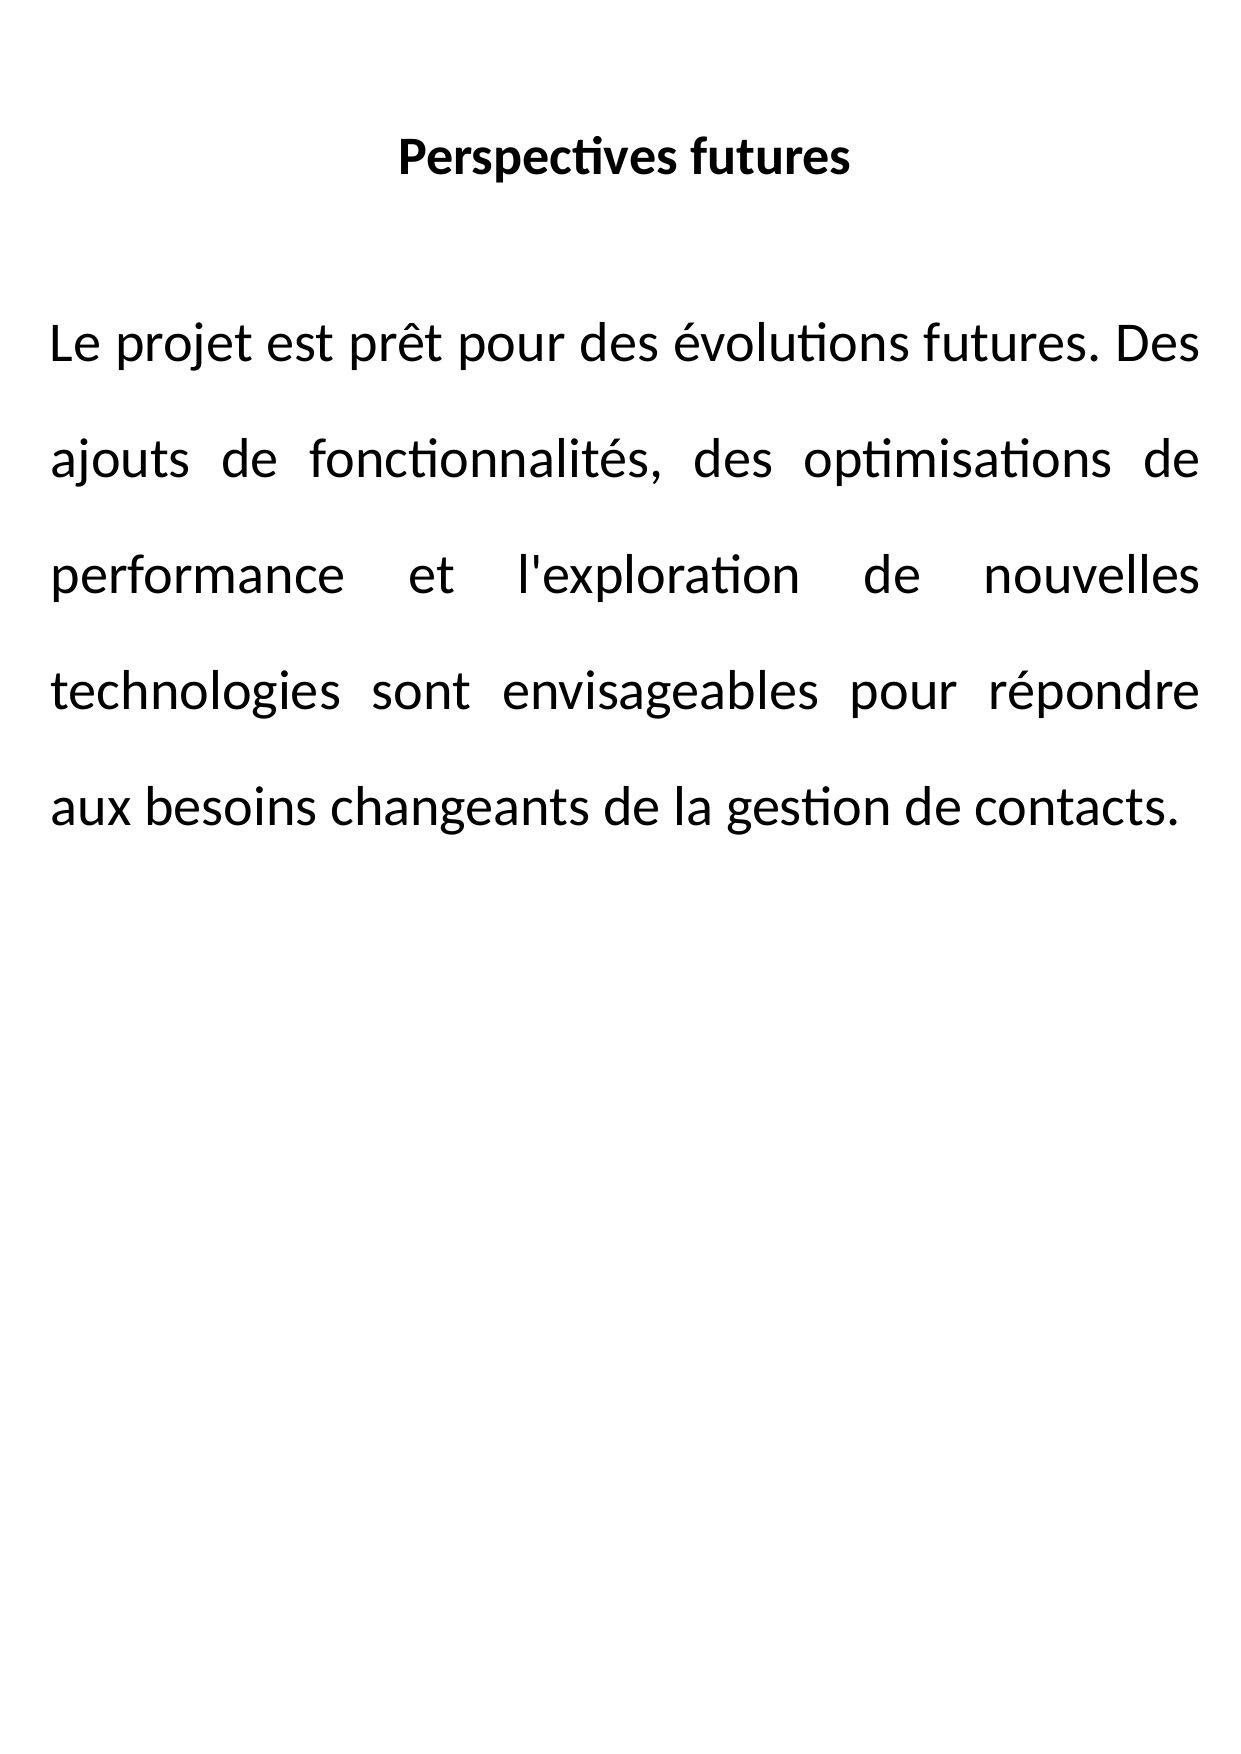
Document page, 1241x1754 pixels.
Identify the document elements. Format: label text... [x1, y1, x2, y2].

subtitle Perspectives futures [35, 122, 1215, 188]
text Le projet est prêt pour des évolutions futures. Des ajouts de fonctionnalités, des optimisations de performance et l'exploration de nouvelles technologies sont envisageables pour répondre aux besoins changeants de la gestion de contacts. [49, 307, 1202, 839]
